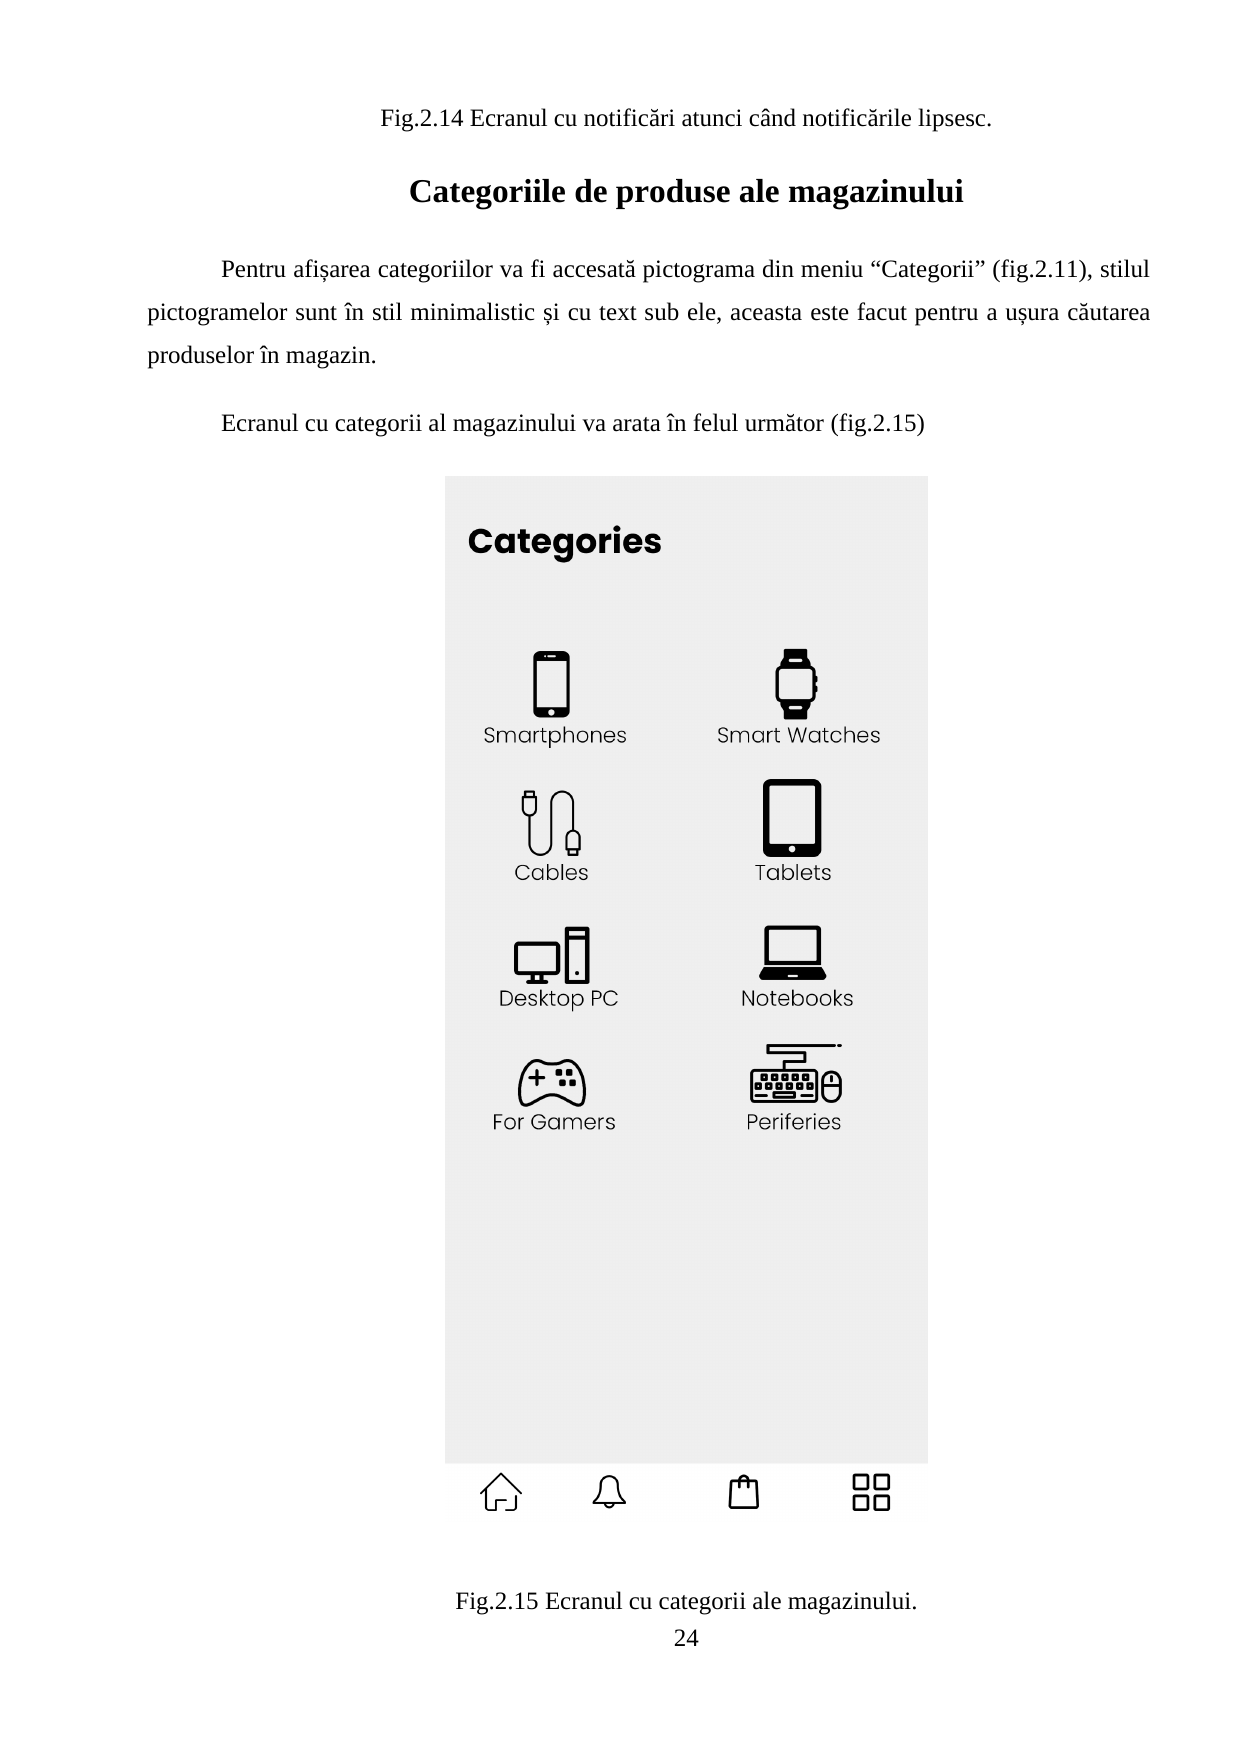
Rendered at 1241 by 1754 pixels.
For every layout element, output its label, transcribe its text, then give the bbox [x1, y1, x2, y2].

text Fig.2.14 Ecranul cu notificări atunci când notificările lipsesc. [147, 103, 1152, 132]
subtitle Categoriile de produse ale magazinului [147, 172, 1152, 210]
picture [445, 476, 928, 1522]
text Pentru afișarea categoriilor va fi accesată pictograma din meniu “Categorii” (fig.2.11), stilul pictogramelor sunt în stil minimalistic și cu text sub ele, aceasta este facut pentru a ușura căutarea produselor în magazin. [147, 254, 1152, 369]
text Ecranul cu categorii al magazinului va arata în felul următor (fig.2.15) [147, 408, 1152, 437]
text Fig.2.15 Ecranul cu categorii ale magazinului. [147, 1586, 1152, 1615]
